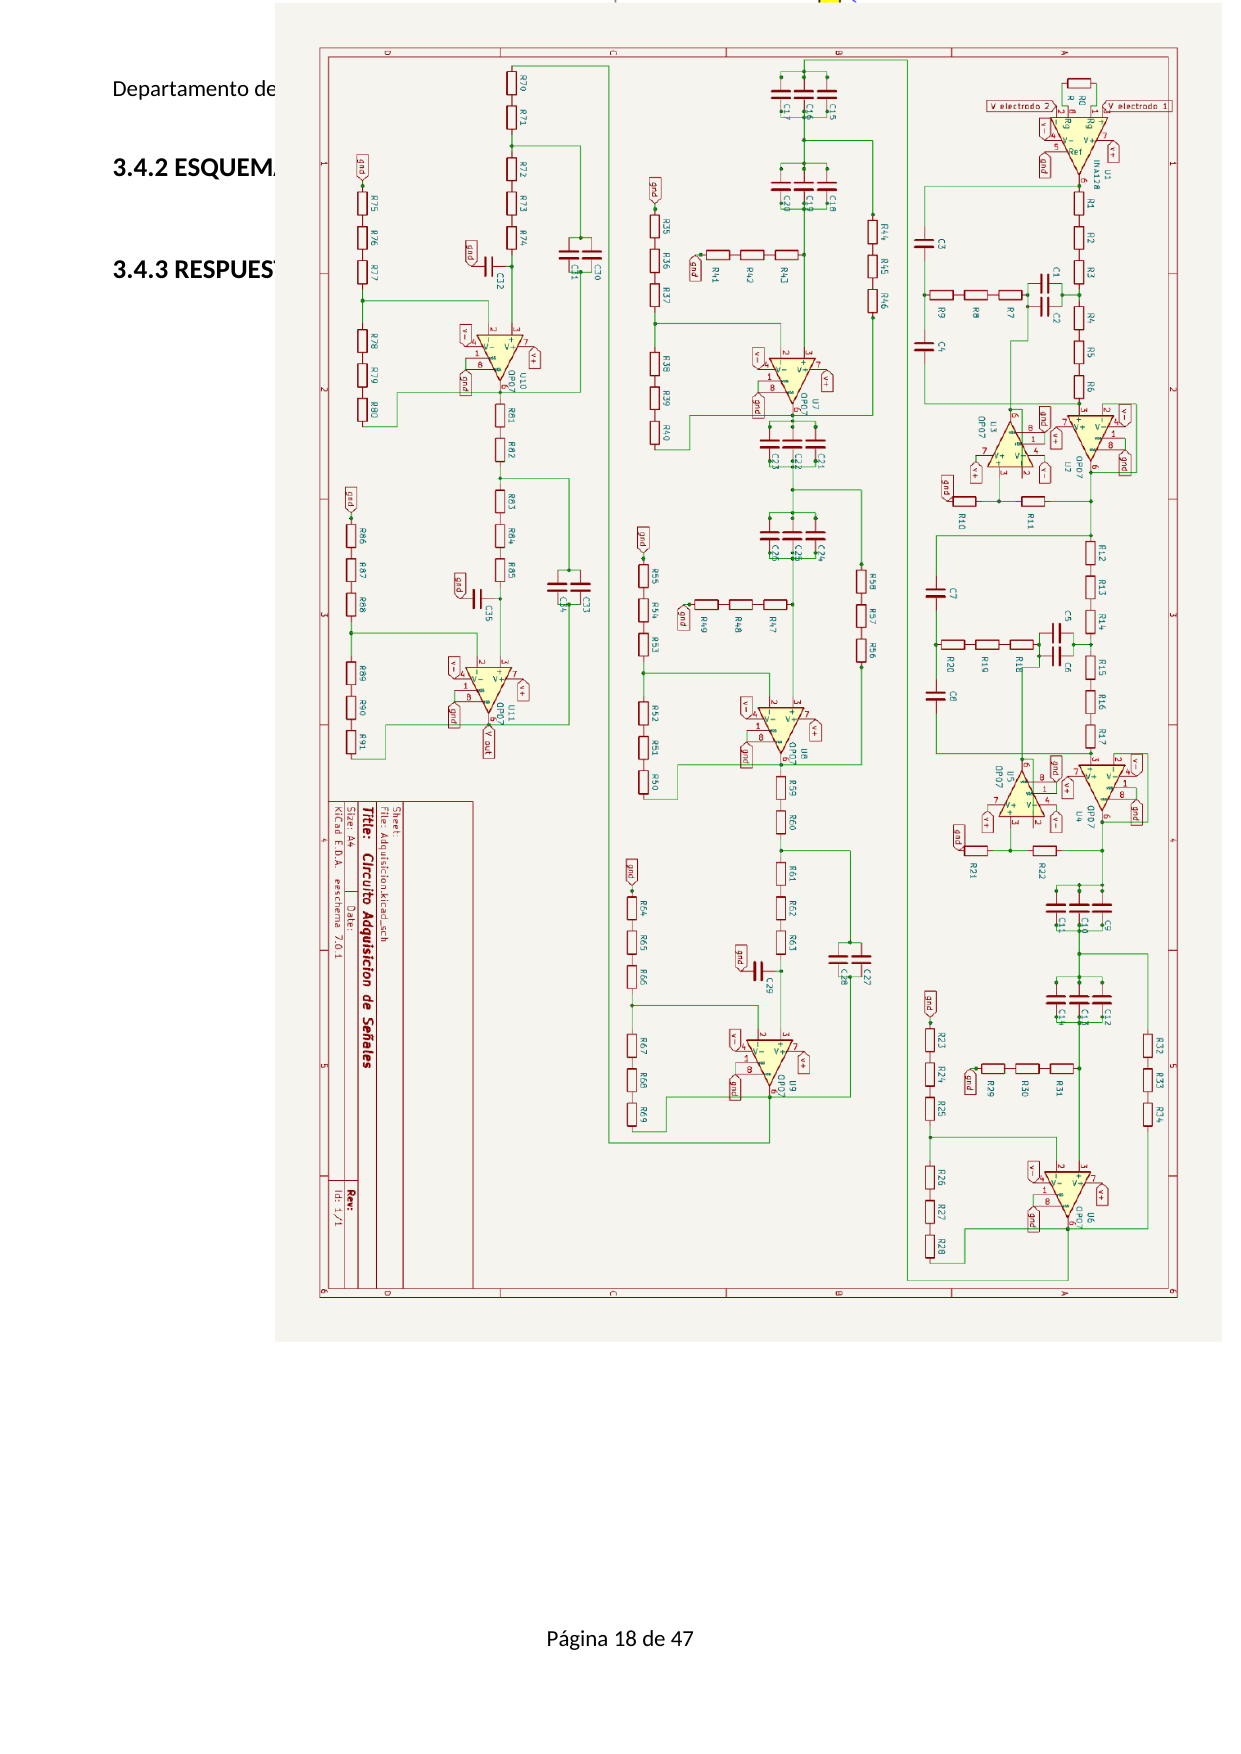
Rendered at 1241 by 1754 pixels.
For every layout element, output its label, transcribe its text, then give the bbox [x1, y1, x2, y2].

subtitle 3.4.2 ESQUEMÁTICO. [112, 150, 275, 183]
subtitle 3.4.3 RESPUESTA EN FRECUENCIA. [112, 252, 275, 285]
picture [276, 4, 1222, 1342]
